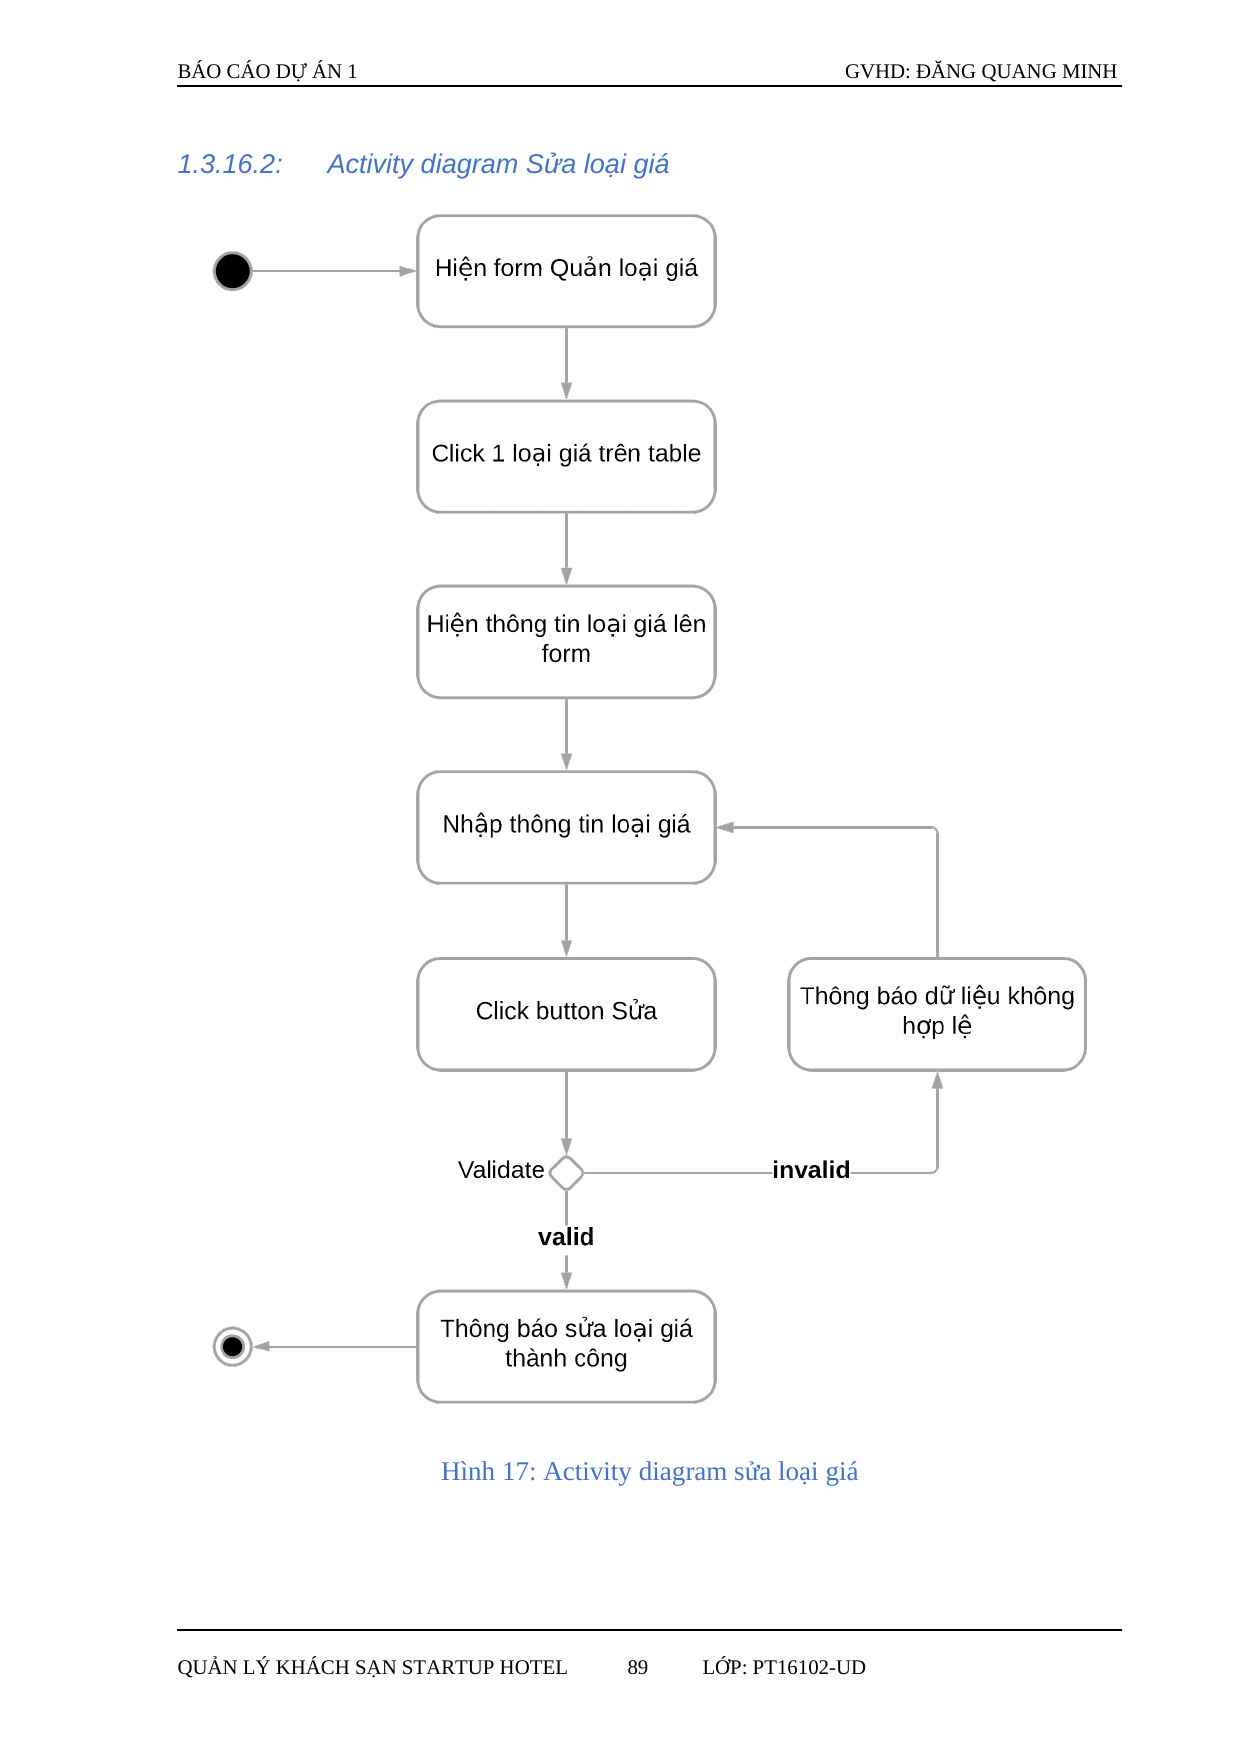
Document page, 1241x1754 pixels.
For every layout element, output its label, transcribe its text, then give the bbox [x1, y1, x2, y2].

picture [177, 178, 1123, 1439]
subtitle Activity diagram Sửa loại giá [177, 148, 1122, 178]
